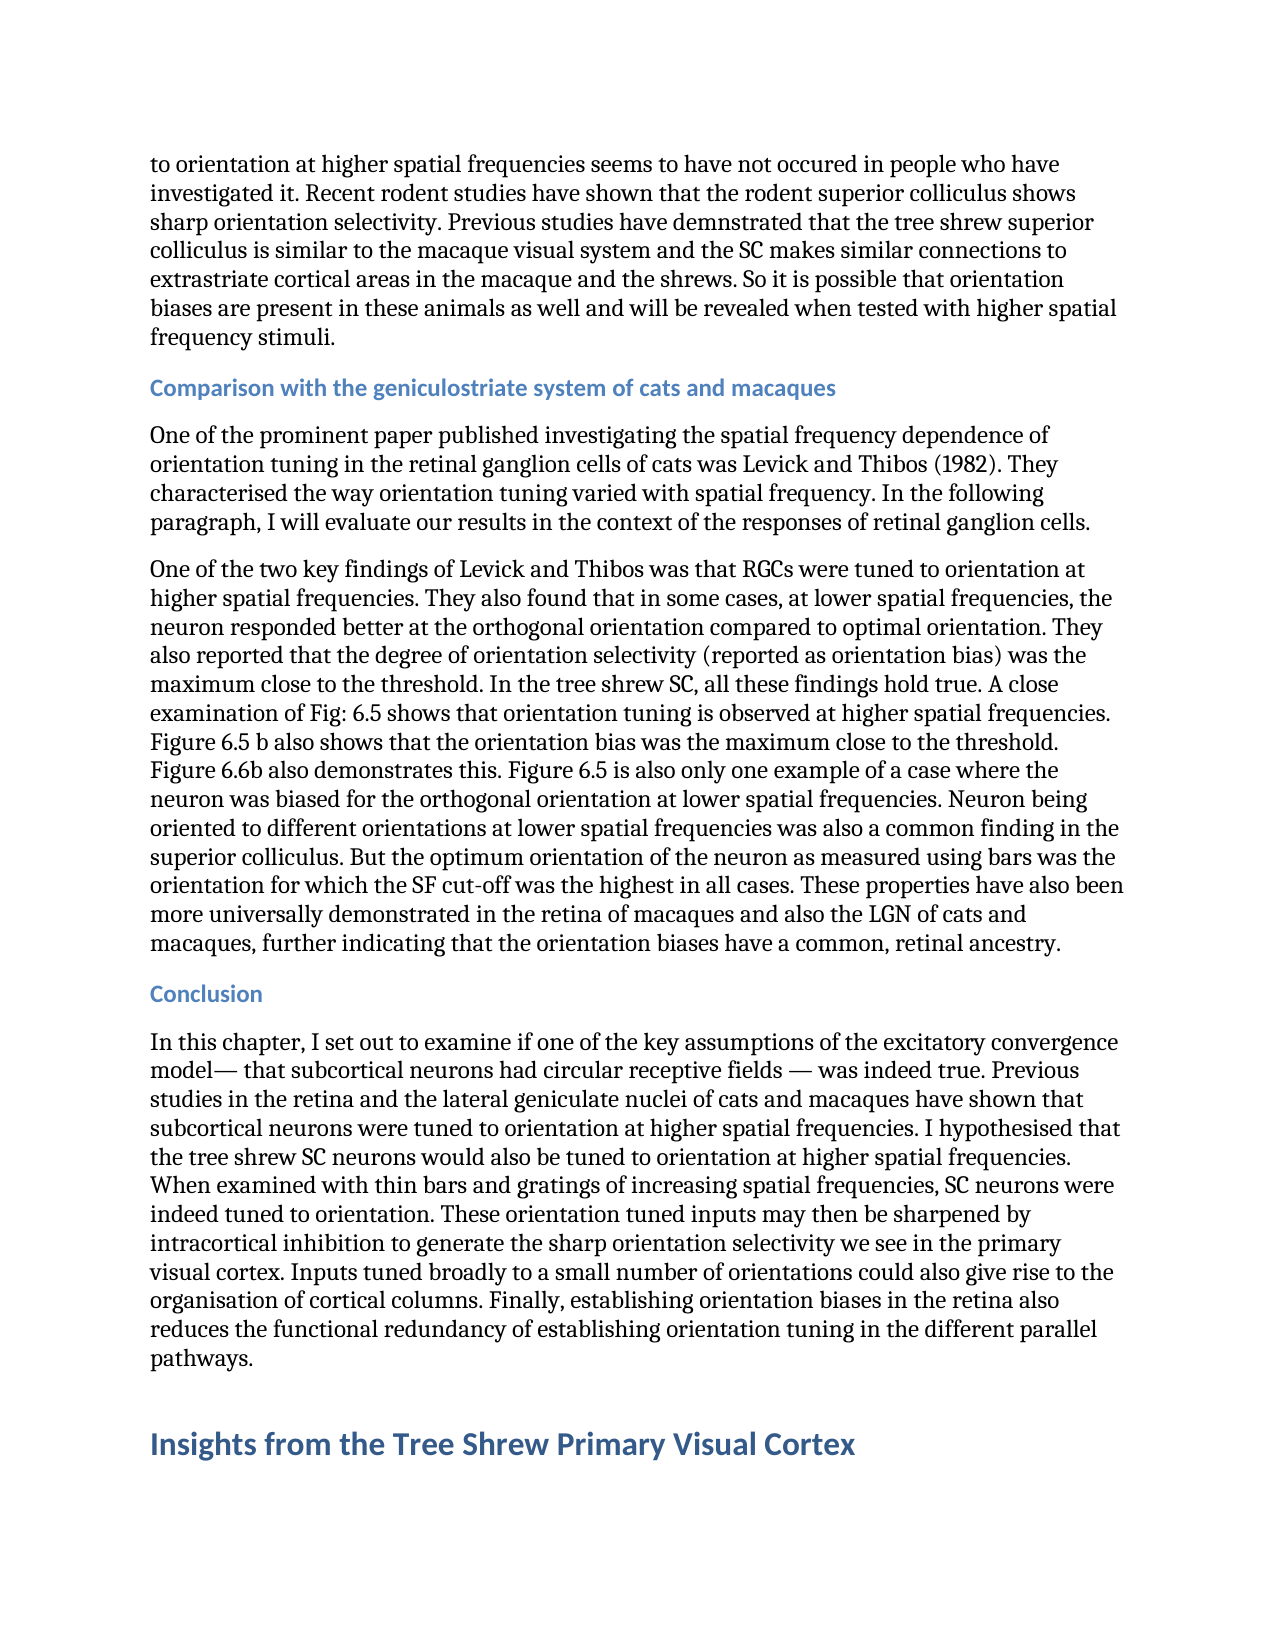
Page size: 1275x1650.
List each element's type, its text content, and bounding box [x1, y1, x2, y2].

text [150, 150, 1125, 351]
text One of the two key findings of Levick and Thibos was that RGCs were tuned to orientation at higher spatial frequencies. They also found that in some cases, at lower spatial frequencies, the neuron responded better at the orthogonal orientation compared to optimal orientation. They also reported that the degree of orientation selectivity (reported as orientation bias) was the maximum close to the threshold. In the tree shrew SC, all these findings hold true. A close examination of Fig: 6.5 shows that orientation tuning is observed at higher spatial frequencies. Figure 6.5 b also shows that the orientation bias was the maximum close to the threshold. Figure 6.6b also demonstrates this. Figure 6.5 is also only one example of a case where the neuron was biased for the orthogonal orientation at lower spatial frequencies. Neuron being oriented to different orientations at lower spatial frequencies was also a common finding in the superior colliculus. But the optimum orientation of the neuron as measured using bars was the orientation for which the SF cut-off was the highest in all cases. These properties have also been more universally demonstrated in the retina of macaques and also the LGN of cats and macaques, further indicating that the orientation biases have a common, retinal ancestry. [150, 555, 1125, 958]
subtitle Conclusion [150, 978, 1125, 1009]
subtitle Comparison with the geniculostriate system of cats and macaques [150, 372, 1125, 403]
text In this chapter, I set out to examine if one of the key assumptions of the excitatory convergence model— that subcortical neurons had circular receptive fields — was indeed true. Previous studies in the retina and the lateral geniculate nuclei of cats and macaques have shown that subcortical neurons were tuned to orientation at higher spatial frequencies. I hypothesised that the tree shrew SC neurons would also be tuned to orientation at higher spatial frequencies. When examined with thin bars and gratings of increasing spatial frequencies, SC neurons were indeed tuned to orientation. These orientation tuned inputs may then be sharpened by intracortical inhibition to generate the sharp orientation selectivity we see in the primary visual cortex. Inputs tuned broadly to a small number of orientations could also give rise to the organisation of cortical columns. Finally, establishing orientation biases in the retina also reduces the functional redundancy of establishing orientation tuning in the different parallel pathways. [150, 1028, 1125, 1373]
text One of the prominent paper published investigating the spatial frequency dependence of orientation tuning in the retinal ganglion cells of cats was Levick and Thibos (1982). They characterised the way orientation tuning varied with spatial frequency. In the following paragraph, I will evaluate our results in the context of the responses of retinal ganglion cells. [150, 421, 1125, 536]
subtitle Insights from the Tree Shrew Primary Visual Cortex [150, 1423, 1125, 1463]
